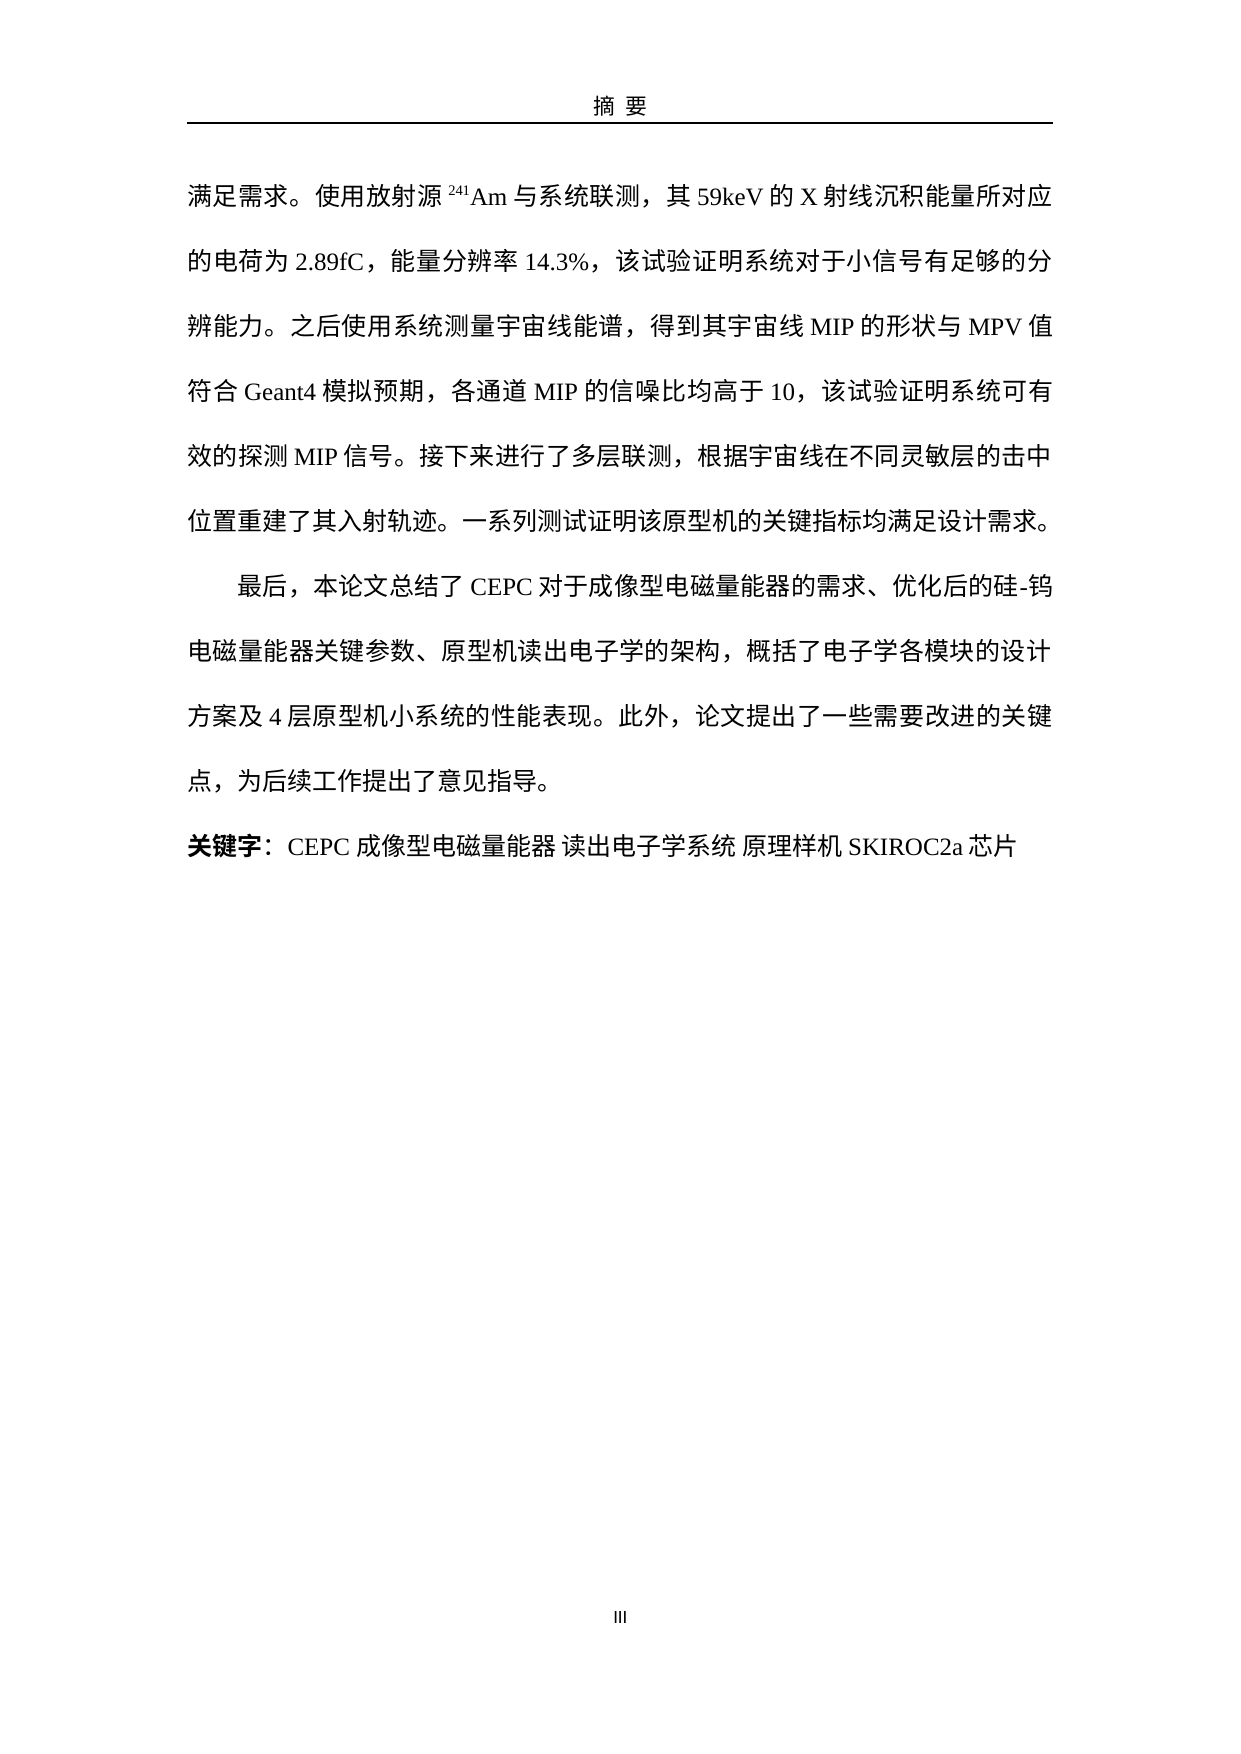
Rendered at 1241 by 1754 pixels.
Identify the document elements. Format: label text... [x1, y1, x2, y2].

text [187, 162, 1053, 552]
text 最后，本论文总结了CEPC对于成像型电磁量能器的需求、优化后的硅-钨电磁量能器关键参数、原型机读出电子学的架构，概括了电子学各模块的设计方案及4层原型机小系统的性能表现。此外，论文提出了一些需要改进的关键点，为后续工作提出了意见指导。 [187, 552, 1053, 812]
text 关键字：CEPC 成像型电磁量能器 读出电子学系统 原理样机 SKIROC2a芯片 [187, 812, 1053, 877]
